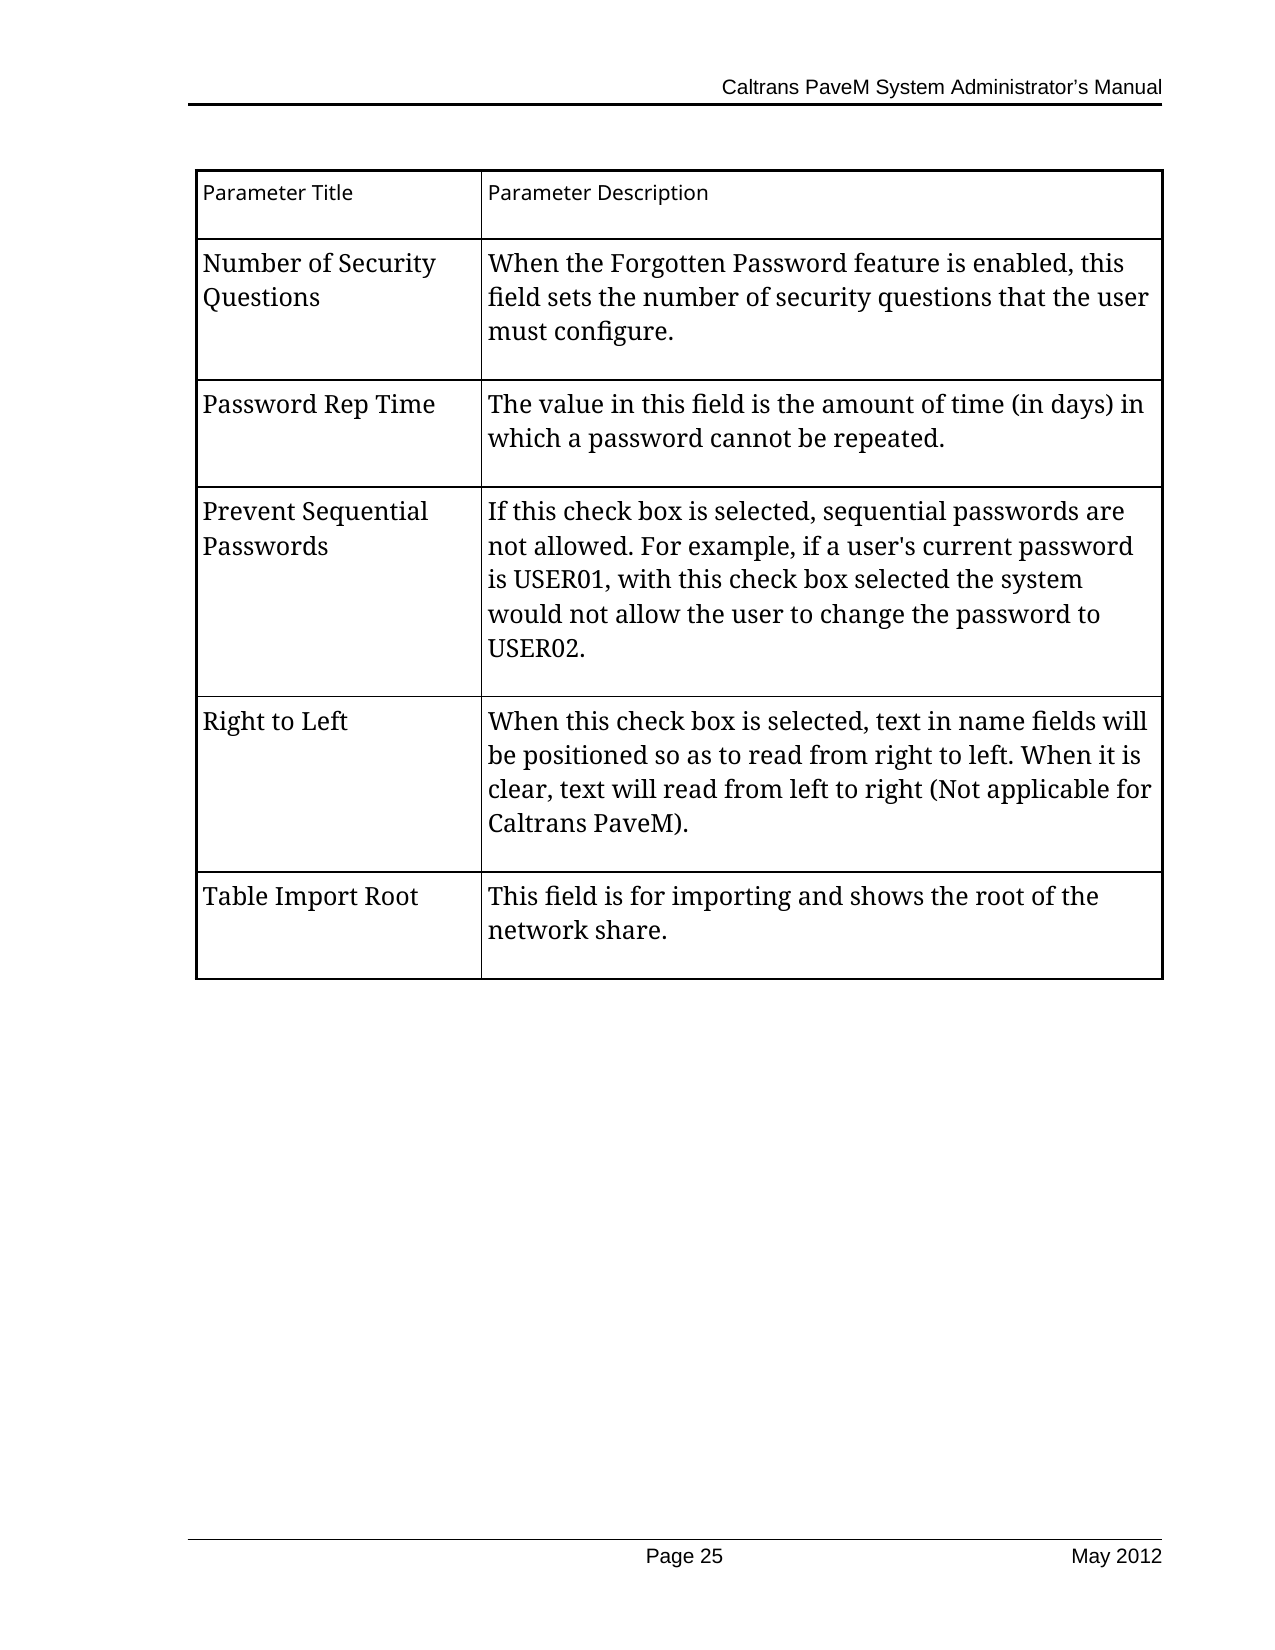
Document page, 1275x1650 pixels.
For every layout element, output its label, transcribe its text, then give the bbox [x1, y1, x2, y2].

table_cell Password Rep Time [198, 381, 481, 486]
table_cell This field is for importing and shows the root of the network share. [482, 873, 1161, 978]
table_cell If this check box is selected, sequential passwords are not allowed. For example, if a user's current password is USER01, with this check box selected the system would not allow the user to change the password to USER02. [482, 488, 1161, 696]
table_cell Table Import Root [198, 873, 481, 978]
table_cell Prevent Sequential Passwords [198, 488, 481, 696]
table_cell The value in this field is the amount of time (in days) in which a password cannot be repeated. [482, 381, 1161, 486]
table_cell When the Forgotten Password feature is enabled, this field sets the number of security questions that the user must configure. [482, 240, 1161, 379]
table_cell Right to Left [198, 697, 481, 871]
table_cell When this check box is selected, text in name fields will be positioned so as to read from right to left. When it is clear, text will read from left to right (Not applicable for Caltrans PaveM). [482, 697, 1161, 871]
table_cell Number of Security Questions [198, 240, 481, 379]
table_header Parameter Description [482, 172, 1161, 238]
table_header Parameter Title [198, 172, 481, 238]
